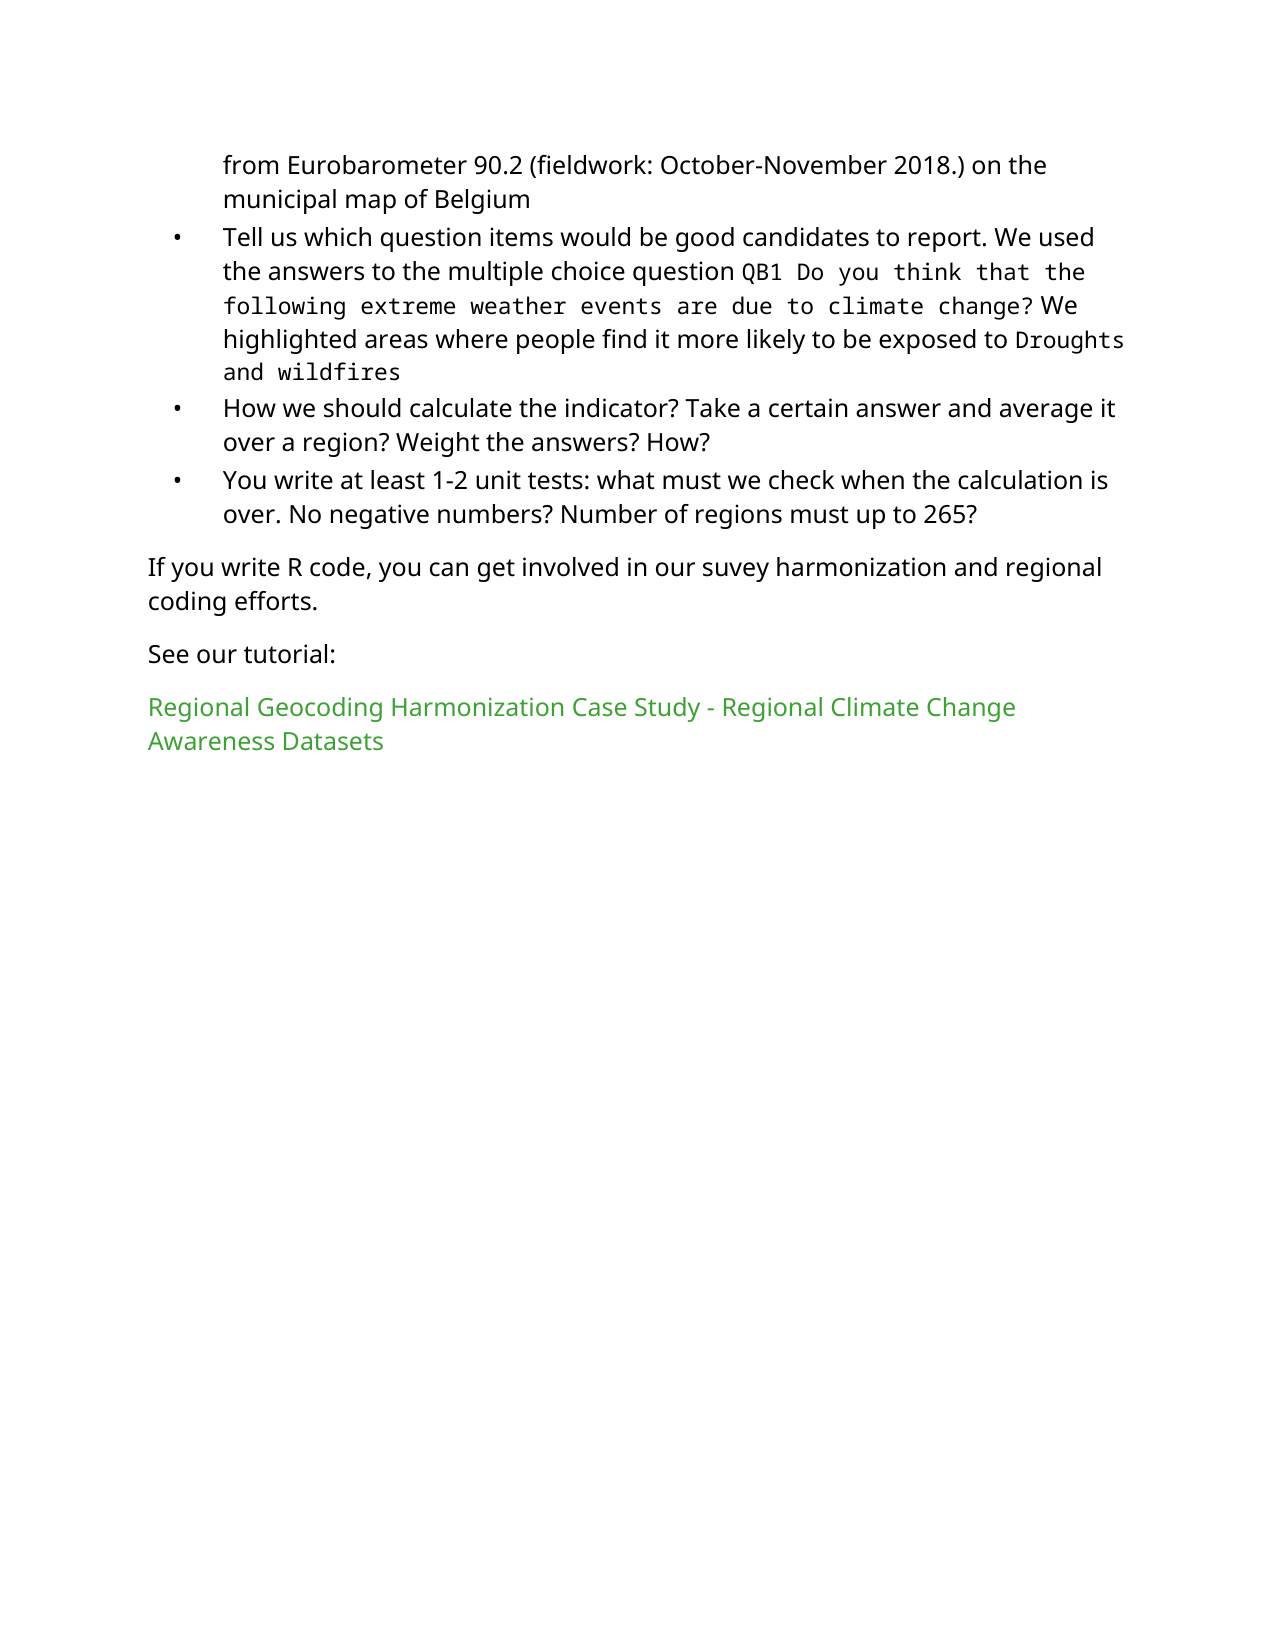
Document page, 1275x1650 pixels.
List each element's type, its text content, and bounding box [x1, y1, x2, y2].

list You write at least 1-2 unit tests: what must we check when the calculation is over. No negative numbers? Number of regions must up to 265? [173, 463, 1127, 531]
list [173, 148, 1127, 216]
list How we should calculate the indicator? Take a certain answer and average it over a region? Weight the answers? How? [173, 391, 1127, 459]
text Regional Geocoding Harmonization Case Study - Regional Climate Change Awareness Datasets [148, 689, 1127, 757]
text See our tutorial: [148, 636, 1127, 670]
list Tell us which question items would be good candidates to report. We used the answers to the multiple choice question QB1 Do you think that the following extreme weather events are due to climate change? We highlighted areas where people find it more likely to be exposed to Droughts and wildfires [173, 219, 1127, 387]
text If you write R code, you can get involved in our suvey harmonization and regional coding efforts. [148, 549, 1127, 618]
